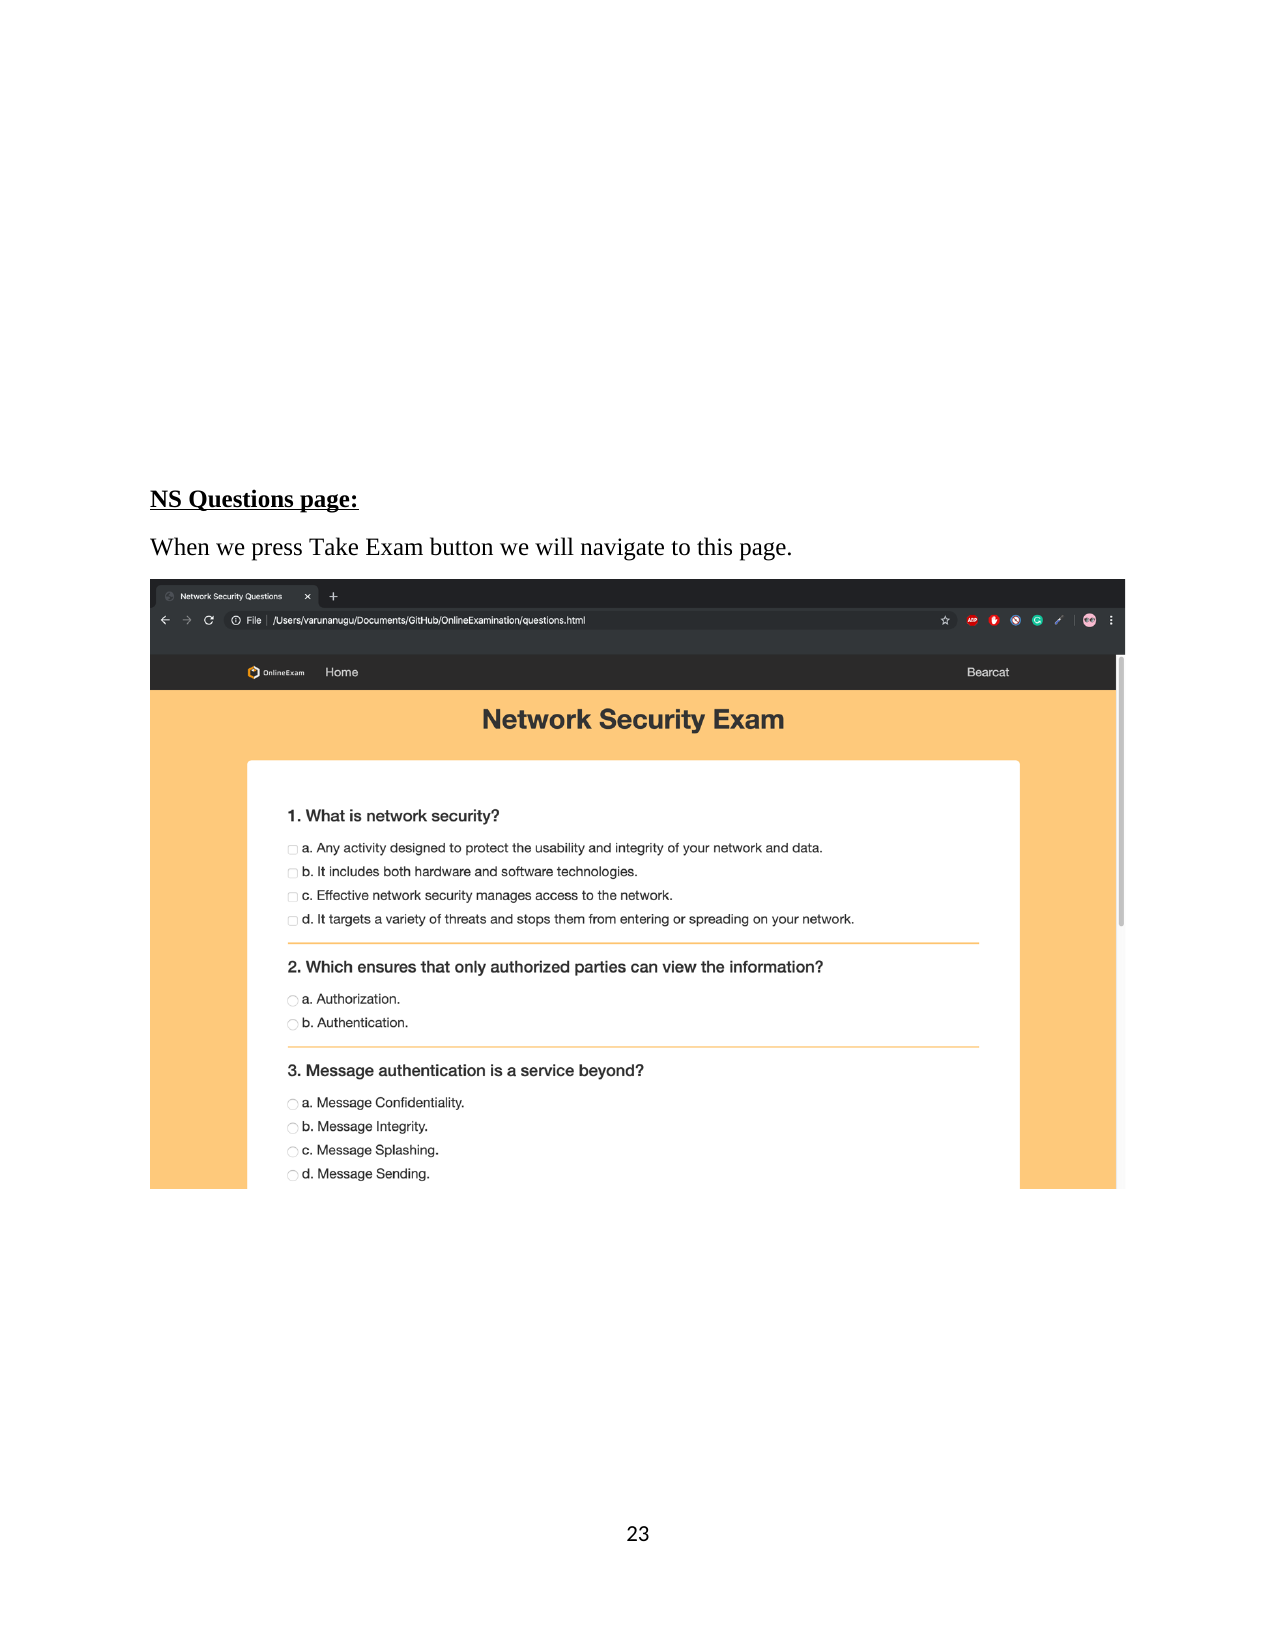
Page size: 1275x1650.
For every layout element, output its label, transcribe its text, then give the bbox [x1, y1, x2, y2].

text When we press Take Exam button we will navigate to this page. [150, 532, 1125, 560]
picture [150, 579, 1125, 1189]
text NS Questions page: [150, 484, 1125, 513]
